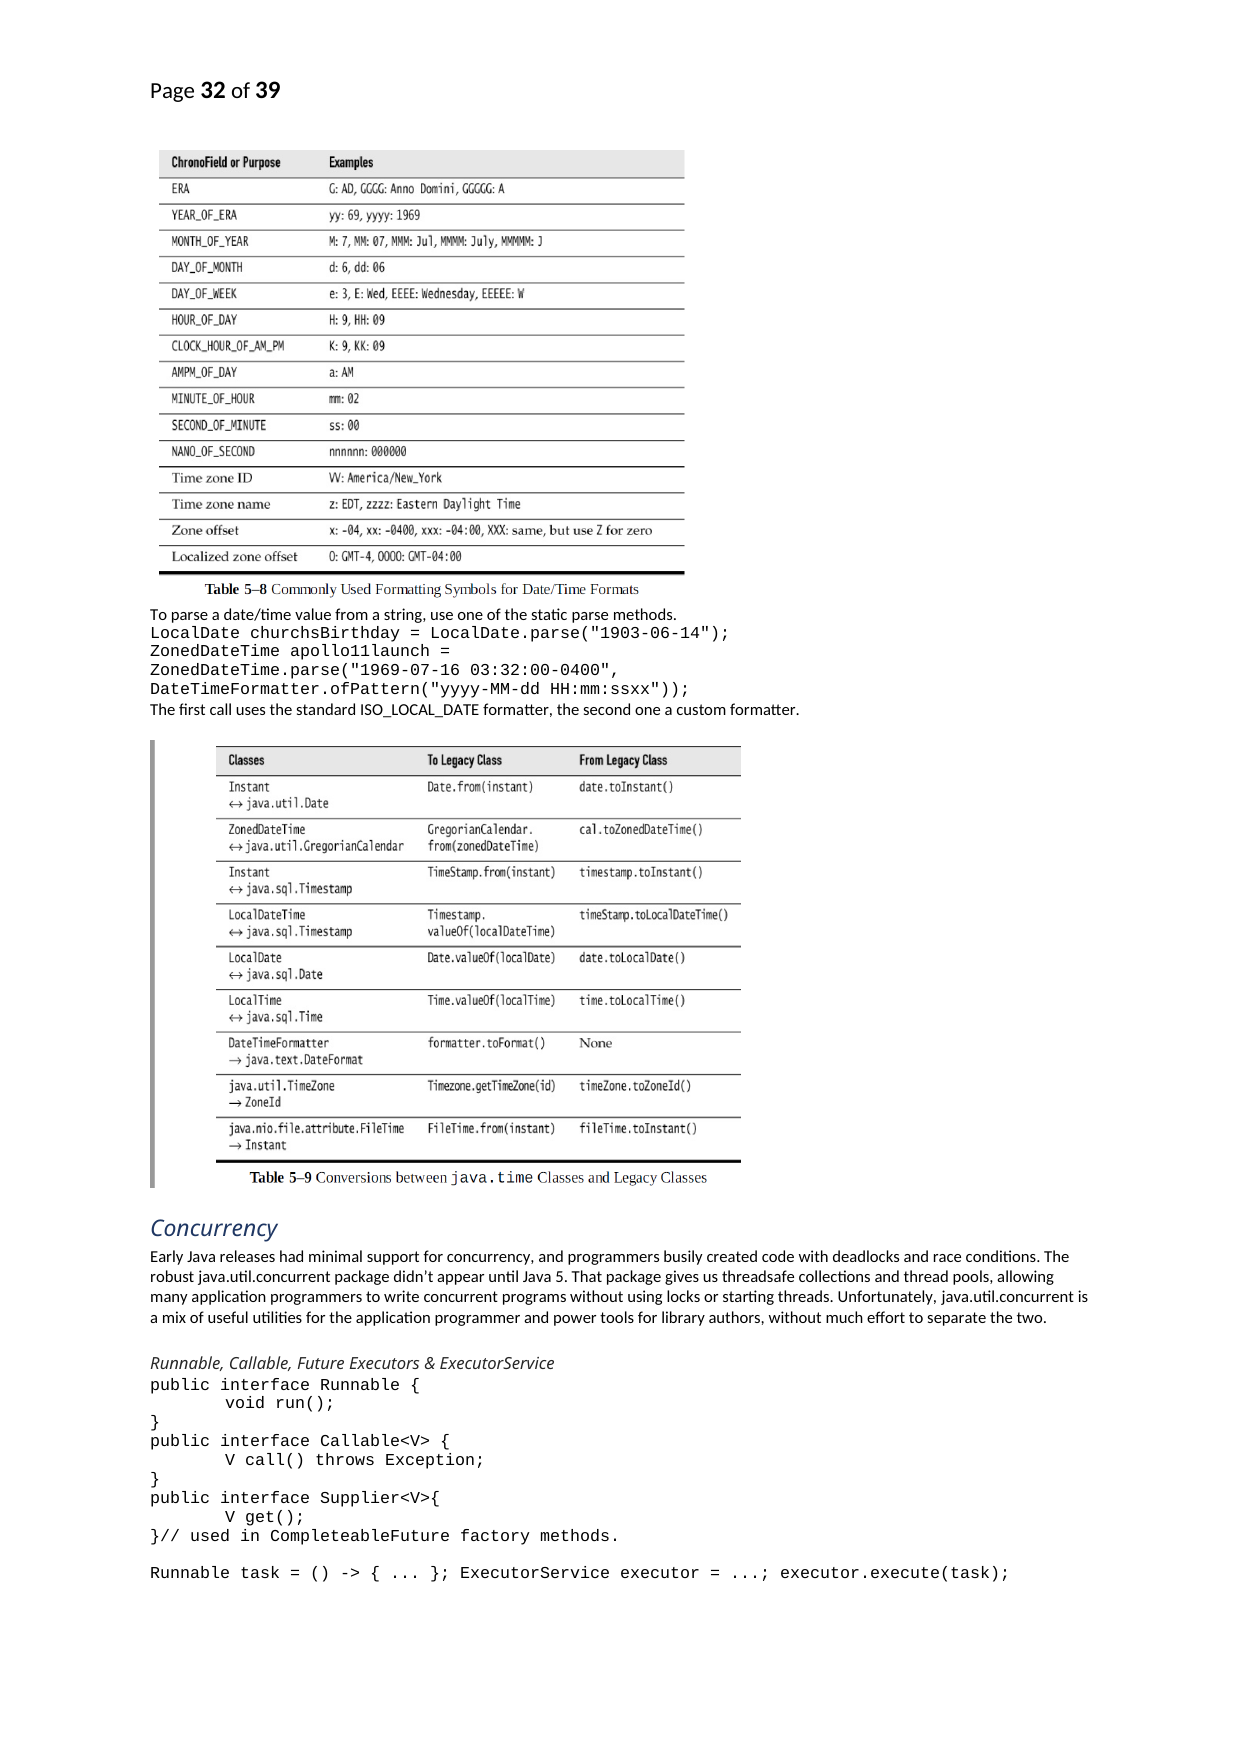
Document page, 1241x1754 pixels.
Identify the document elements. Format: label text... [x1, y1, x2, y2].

text }// used in CompleteableFuture factory methods. [150, 1527, 1090, 1546]
text The first call uses the standard ISO_LOCAL_DATE formatter, the second one a custom formatter. [150, 699, 1090, 720]
text V get(); [150, 1508, 1090, 1527]
text } [150, 1414, 1090, 1433]
text public interface Runnable { [150, 1376, 1090, 1395]
picture [150, 150, 693, 604]
text To parse a date/time value from a string, use one of the static parse methods. [150, 604, 1090, 624]
subtitle Concurrency [150, 1212, 1090, 1243]
picture [150, 740, 778, 1188]
text Runnable task = () -> { ... }; ExecutorService executor = ...; executor.execute(task); [150, 1565, 1090, 1584]
text robust java.util.concurrent package didn’t appear until Java 5. That package gives us threadsafe collections and thread pools, allowing many application programmers to write concurrent programs without using locks or starting threads. Unfortunately, java.util.concurrent is a mix of useful utilities for the application programmer and power tools for library authors, without much effort to separate the two. [150, 1266, 1090, 1327]
text V call() throws Exception; [150, 1452, 1090, 1471]
text LocalDate churchsBirthday = LocalDate.parse("1903-06-14"); [150, 624, 1090, 643]
text public interface Callable<V> { [150, 1433, 1090, 1452]
text ZonedDateTime.parse("1969-07-16 03:32:00-0400", [150, 662, 1090, 681]
text void run(); [150, 1395, 1090, 1414]
text ZonedDateTime apollo11launch = [150, 643, 1090, 662]
subtitle Runnable, Callable, Future Executors & ExecutorService [150, 1352, 1090, 1374]
text DateTimeFormatter.ofPattern("yyyy-MM-dd HH:mm:ssxx")); [150, 681, 1090, 699]
text Early Java releases had minimal support for concurrency, and programmers busily created code with deadlocks and race conditions. The [150, 1246, 1090, 1266]
text public interface Supplier<V>{ [150, 1489, 1090, 1508]
text } [150, 1471, 1090, 1489]
